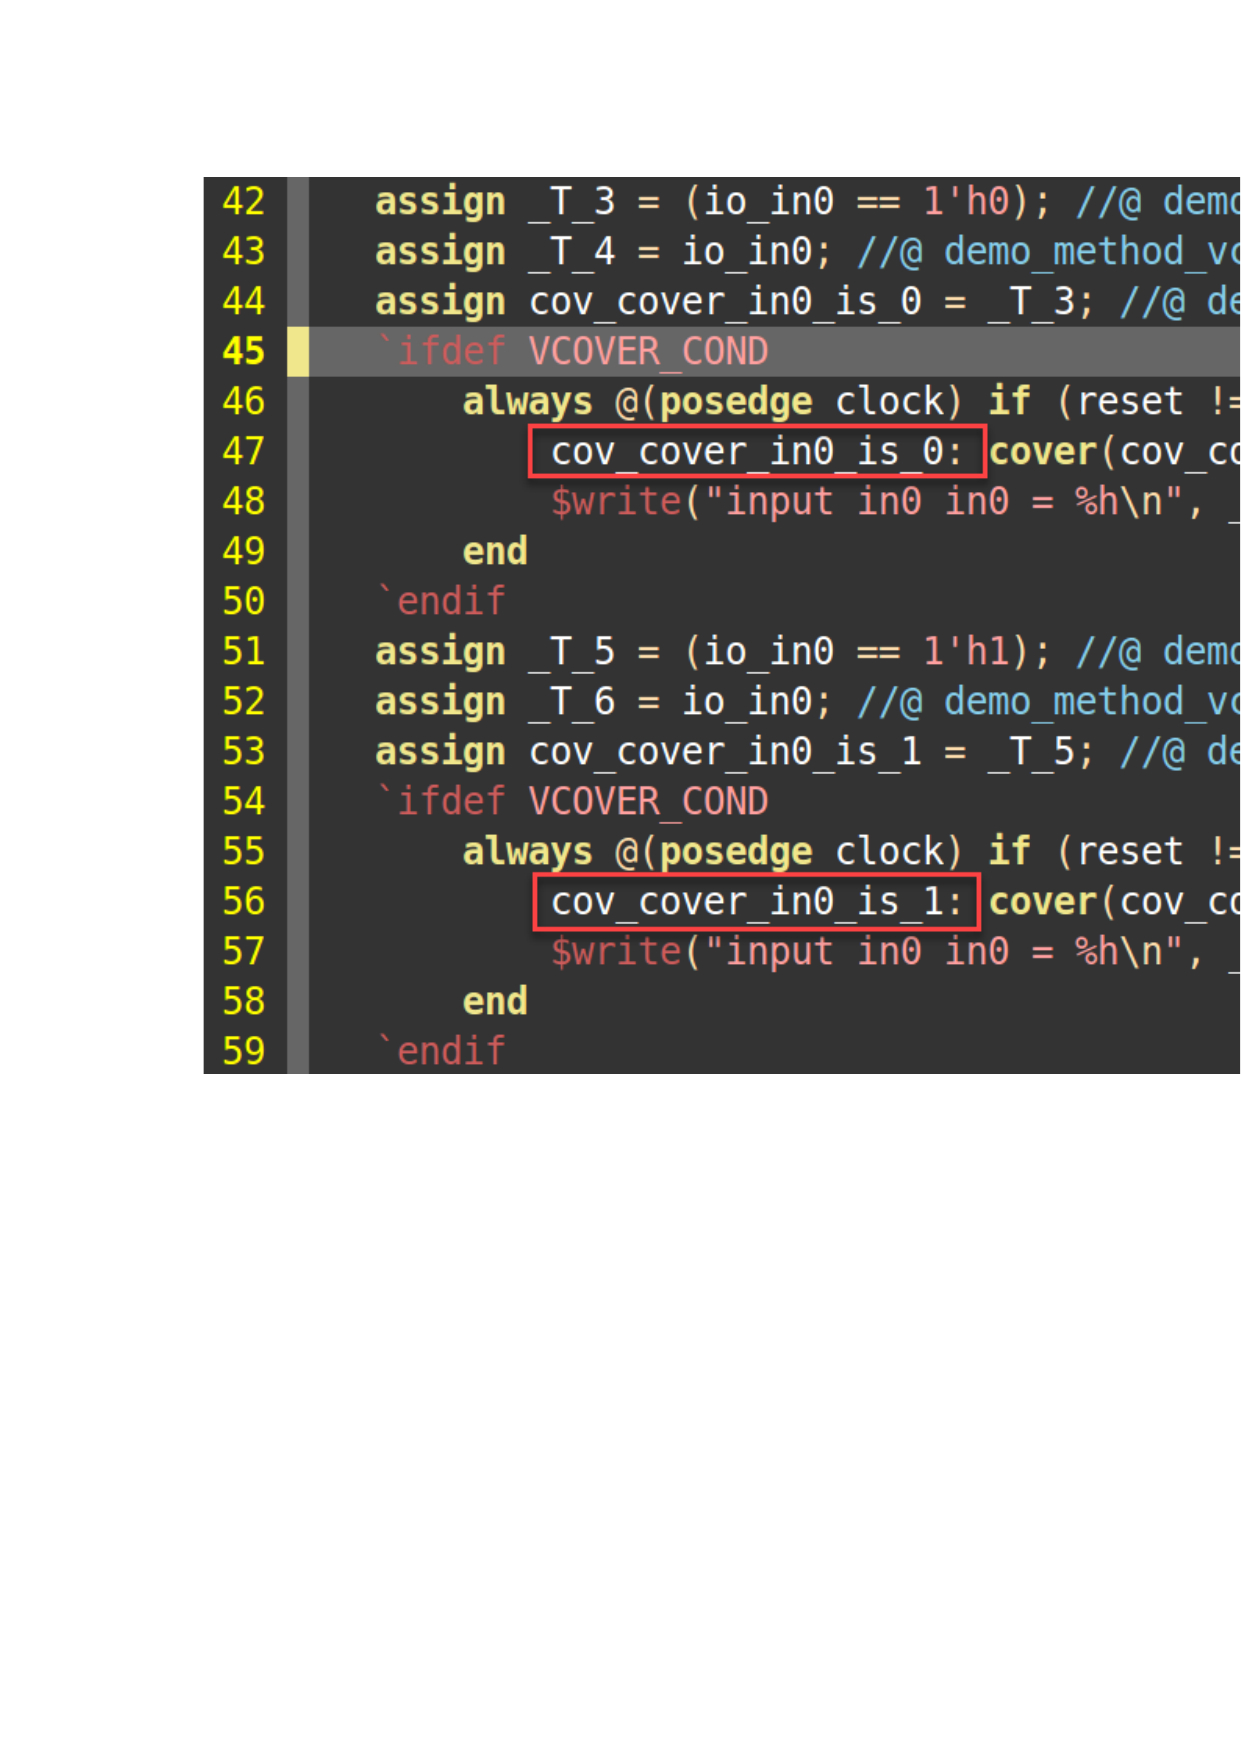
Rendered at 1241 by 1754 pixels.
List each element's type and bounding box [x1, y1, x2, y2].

picture [203, 177, 1241, 1074]
